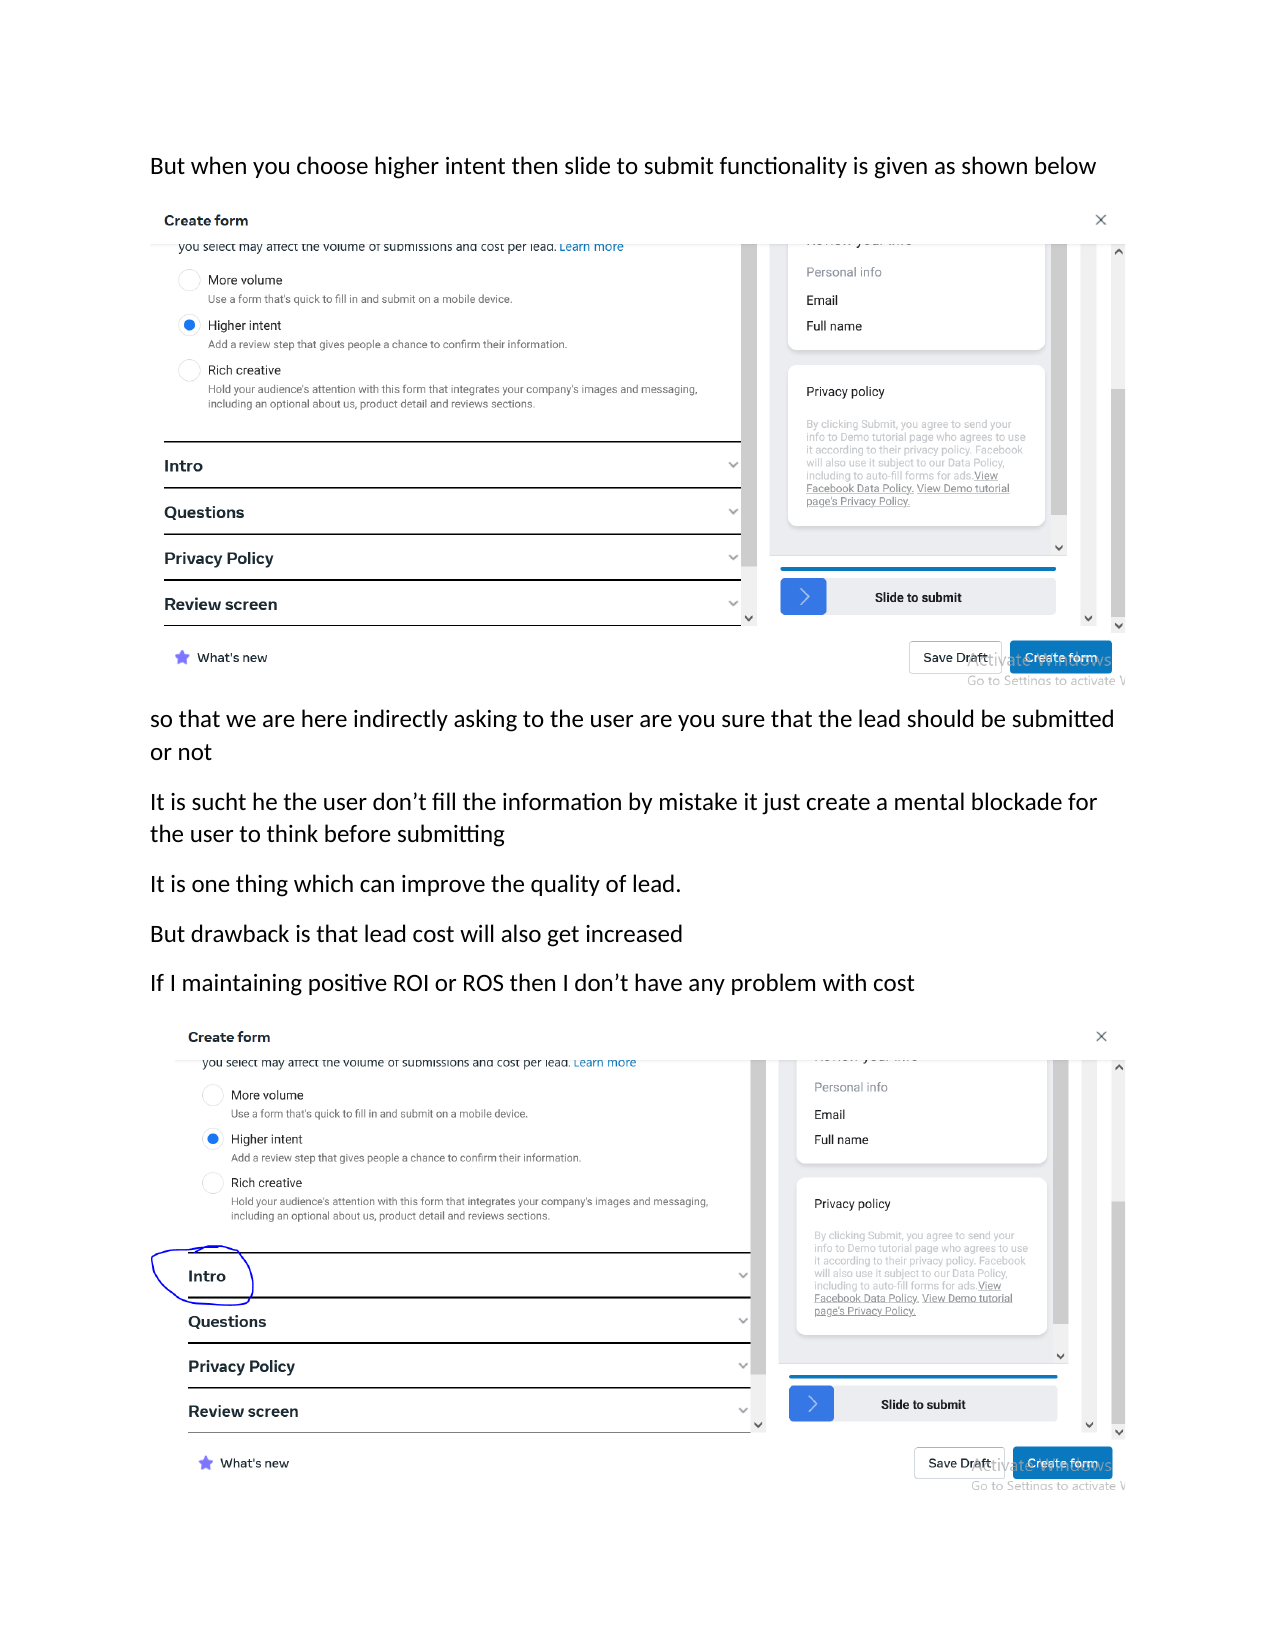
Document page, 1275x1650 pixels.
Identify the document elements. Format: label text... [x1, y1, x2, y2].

text But when you choose higher intent then slide to submit functionality is given as shown below [150, 150, 1125, 181]
text If I maintaining positive ROI or ROS then I don’t have any problem with cost [150, 967, 1125, 998]
text But drawback is that lead cost will also get increased [150, 918, 1125, 948]
picture [150, 1017, 1125, 1490]
text It is one thing which can improve the quality of lead. [150, 868, 1125, 899]
text It is sucht he the user don’t fill the information by mistake it just create a mental blockade for the user to think before submitting [150, 786, 1125, 849]
text so that we are here indirectly asking to the user are you sure that the lead should be submitted or not [150, 703, 1125, 767]
picture [150, 199, 1125, 685]
